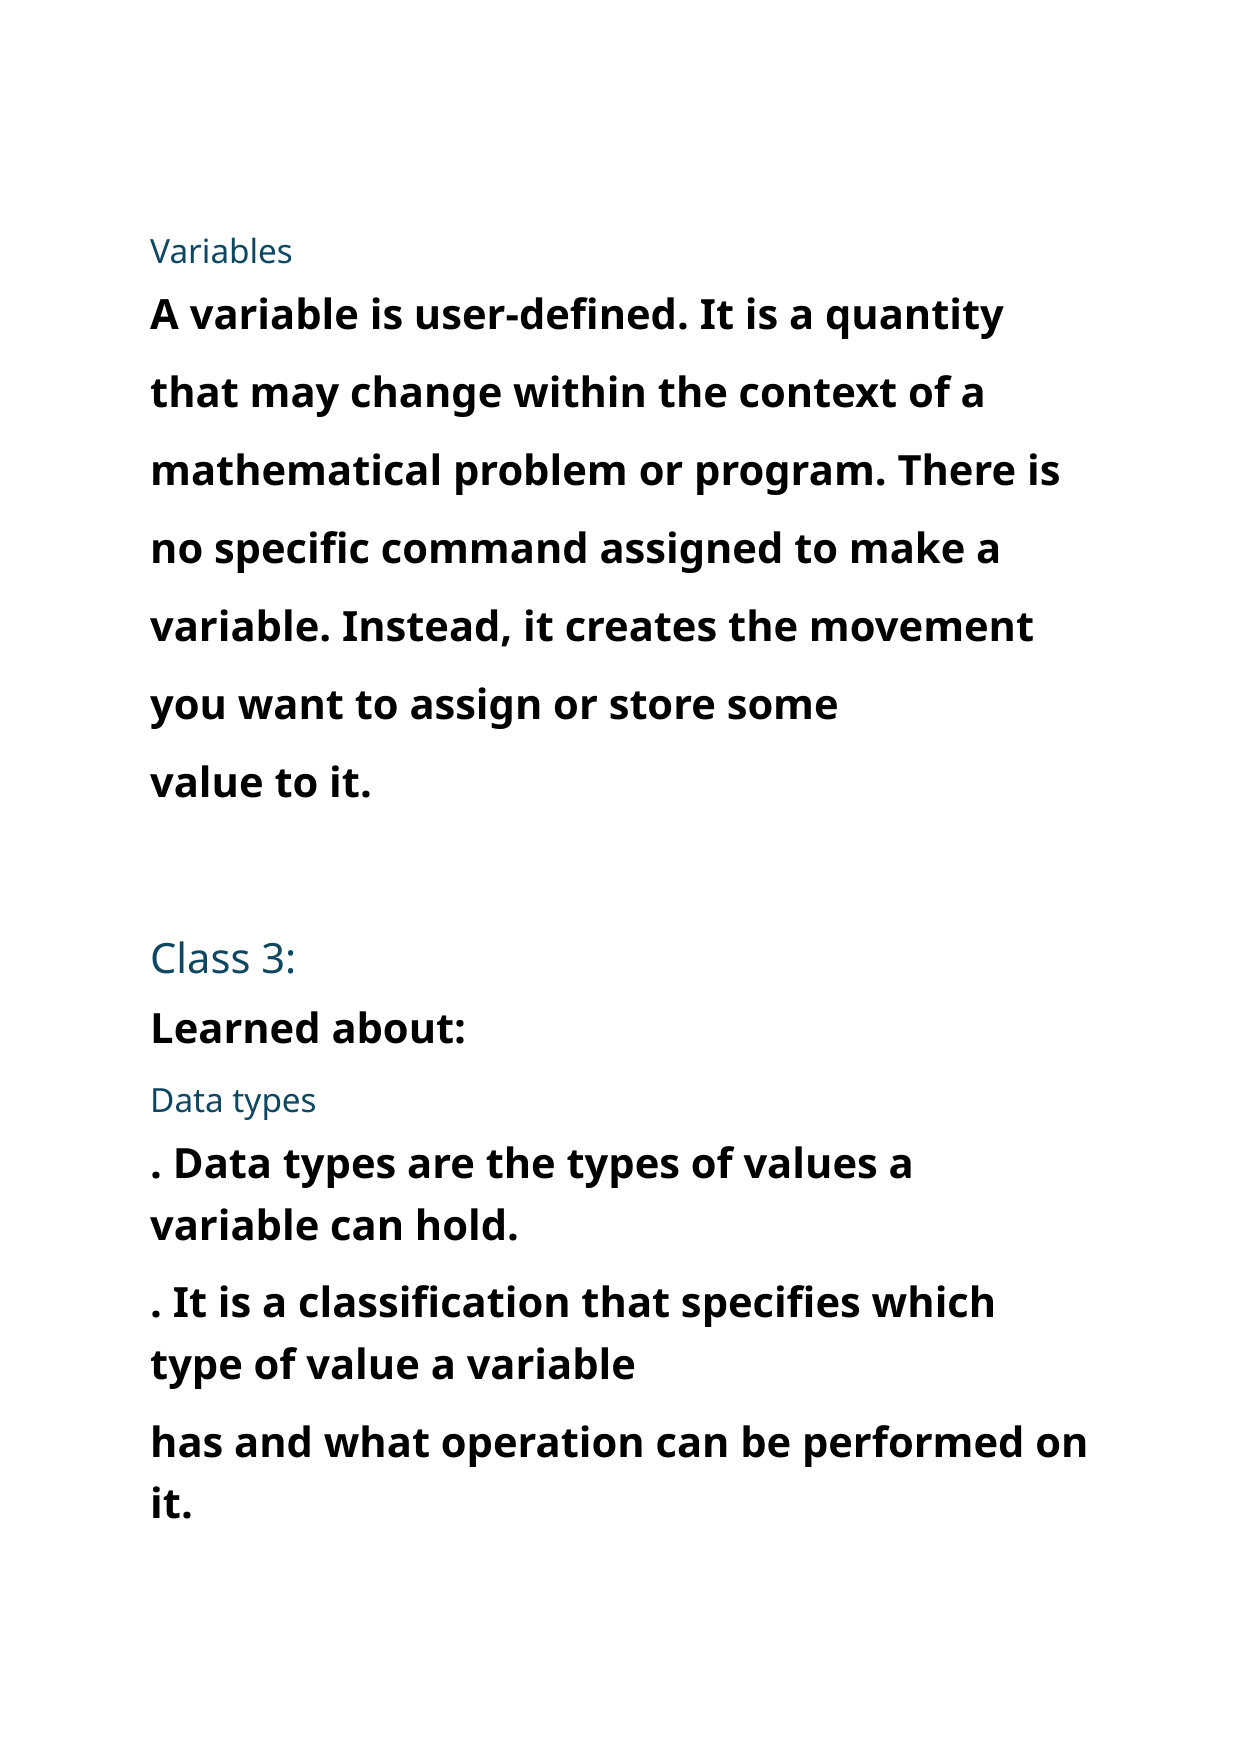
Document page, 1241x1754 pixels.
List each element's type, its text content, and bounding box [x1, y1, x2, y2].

text that may change within the context of a [150, 363, 1090, 420]
subtitle Variables [150, 228, 1090, 273]
text variable. Instead, it creates the movement [150, 597, 1090, 654]
text has and what operation can be performed on it. [150, 1412, 1090, 1531]
text . It is a classification that specifies which type of value a variable [150, 1273, 1090, 1391]
text . Data types are the types of values a variable can hold. [150, 1134, 1090, 1252]
subtitle Class 3: [150, 929, 1090, 986]
text you want to assign or store some [150, 675, 1090, 732]
subtitle Data types [150, 1077, 1090, 1122]
text value to it. [150, 753, 1090, 809]
text Learned about: [150, 999, 1090, 1056]
text no specific command assigned to make a [150, 519, 1090, 576]
text A variable is user-defined. It is a quantity [150, 285, 1090, 342]
text mathematical problem or program. There is [150, 441, 1090, 498]
